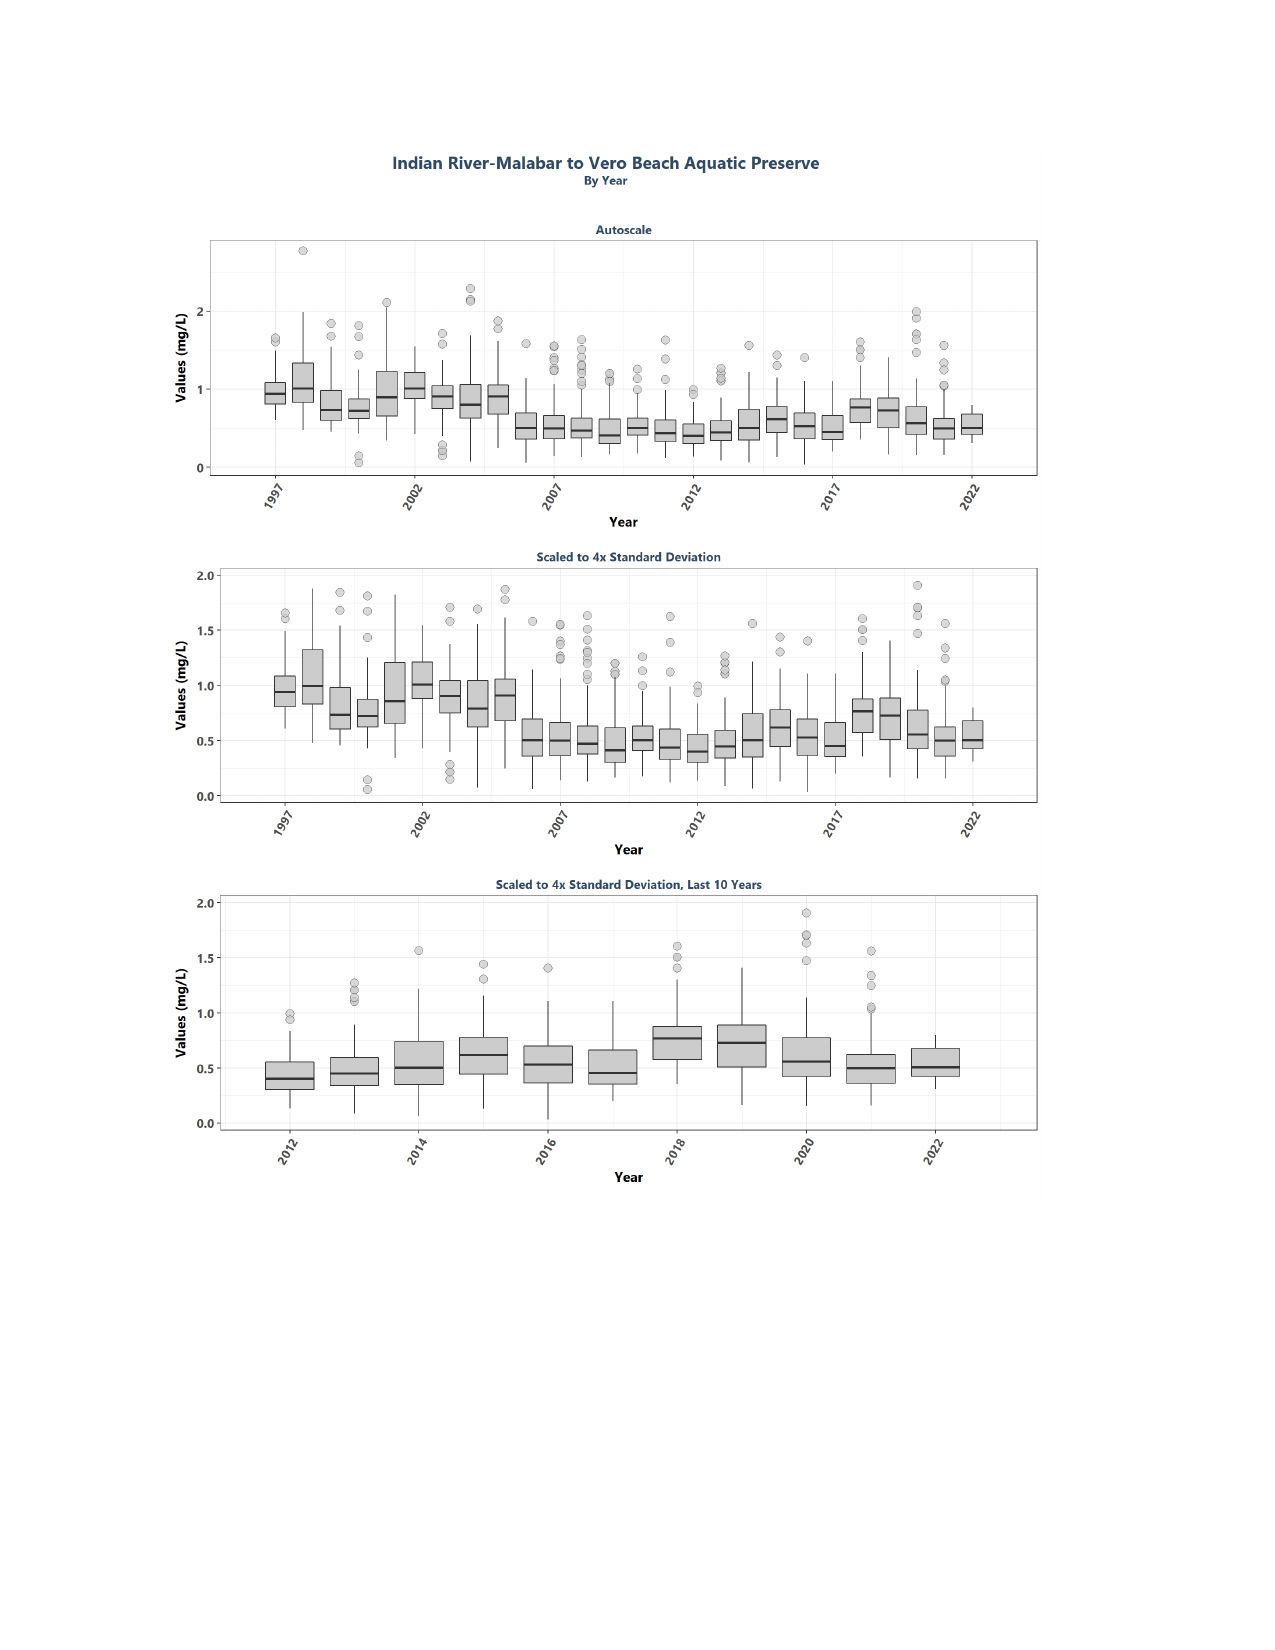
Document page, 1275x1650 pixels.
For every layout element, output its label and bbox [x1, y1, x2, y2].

picture [168, 150, 1044, 1200]
